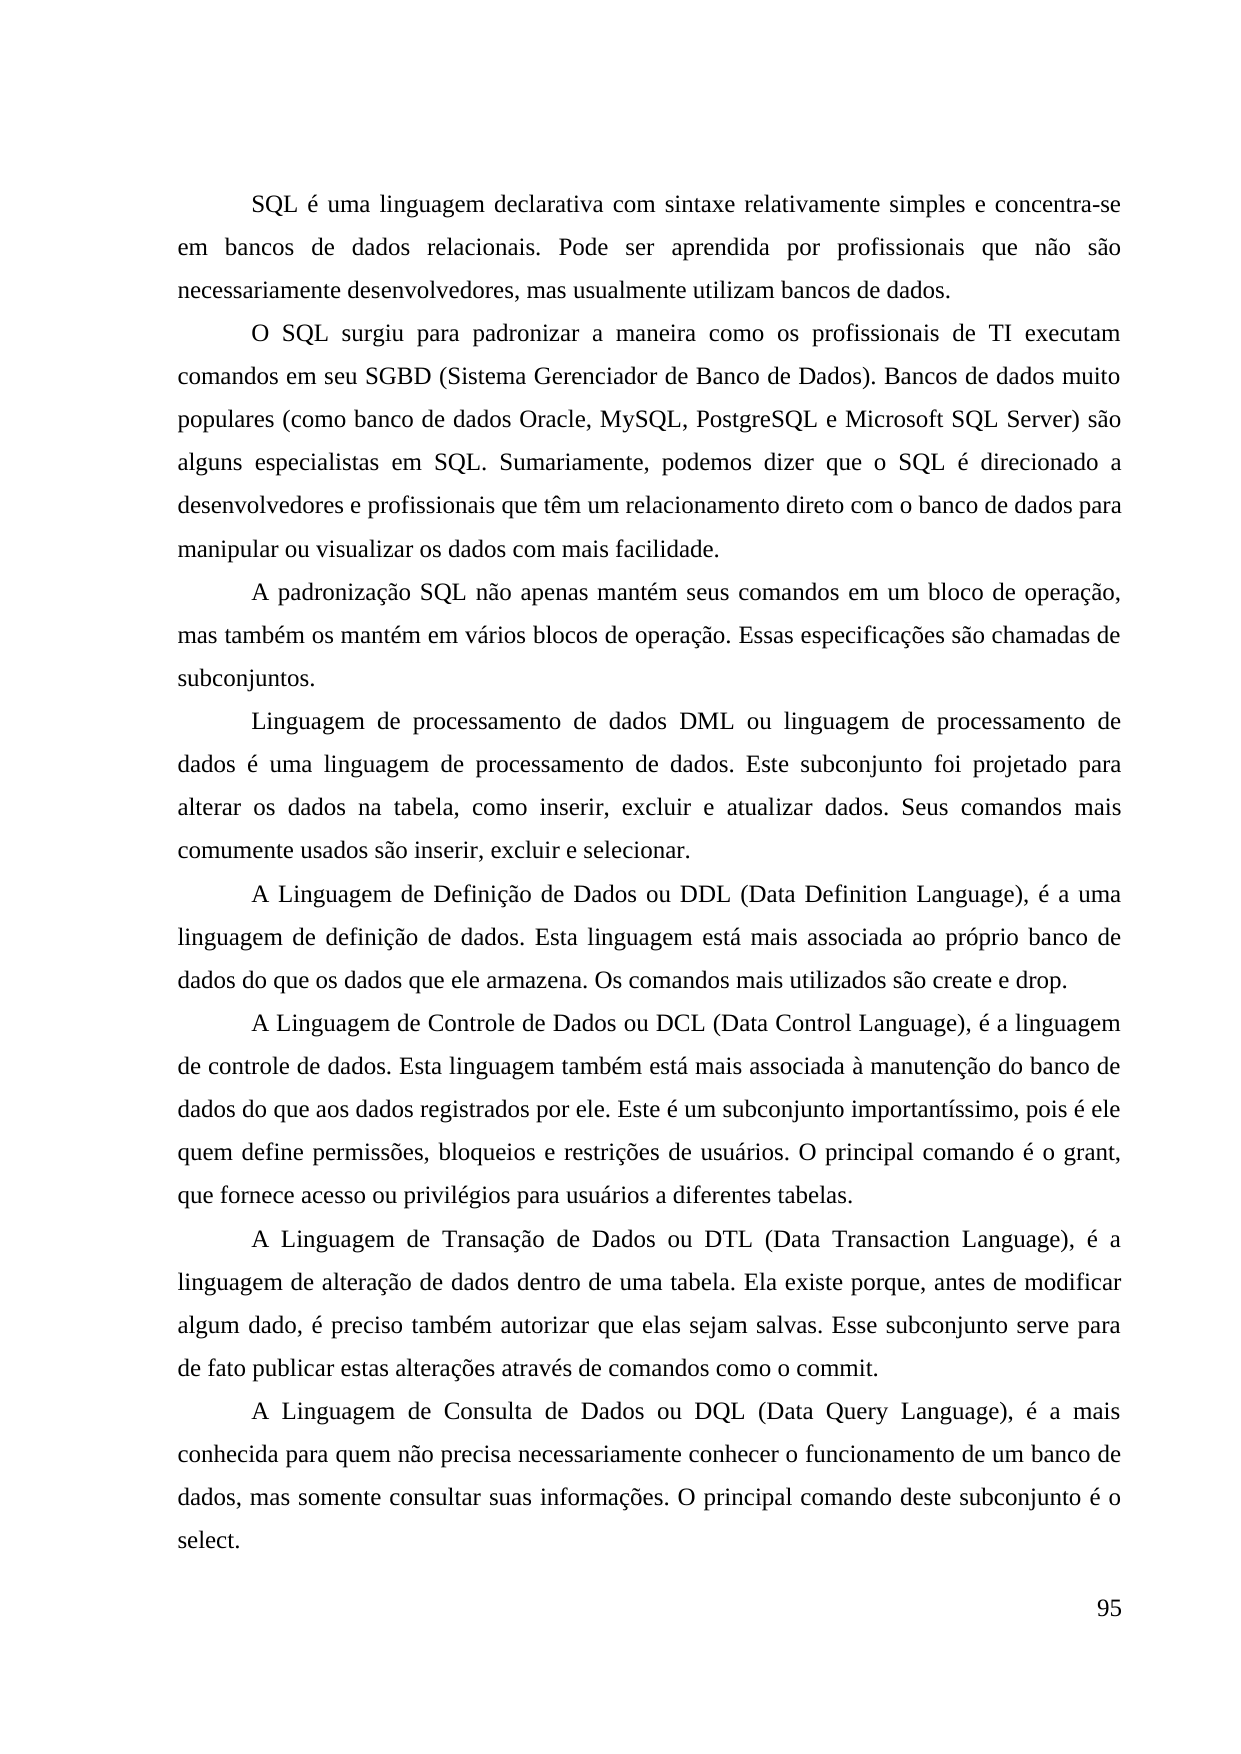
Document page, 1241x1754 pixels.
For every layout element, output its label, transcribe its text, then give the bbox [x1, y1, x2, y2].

text O SQL surgiu para padronizar a maneira como os profissionais de TI executam comandos em seu SGBD (Sistema Gerenciador de Banco de Dados). Bancos de dados muito populares (como banco de dados Oracle, MySQL, PostgreSQL e Microsoft SQL Server) são alguns especialistas em SQL. Sumariamente, podemos dizer que o SQL é direcionado a desenvolvedores e profissionais que têm um relacionamento direto com o banco de dados para manipular ou visualizar os dados com mais facilidade. [177, 318, 1122, 562]
text Linguagem de processamento de dados DML ou linguagem de processamento de dados é uma linguagem de processamento de dados. Este subconjunto foi projetado para alterar os dados na tabela, como inserir, excluir e atualizar dados. Seus comandos mais comumente usados são inserir, excluir e selecionar. [177, 706, 1122, 864]
text A Linguagem de Transação de Dados ou DTL (Data Transaction Language), é a linguagem de alteração de dados dentro de uma tabela. Ela existe porque, antes de modificar algum dado, é preciso também autorizar que elas sejam salvas. Esse subconjunto serve para de fato publicar estas alterações através de comandos como o commit. [177, 1224, 1122, 1382]
text A Linguagem de Controle de Dados ou DCL (Data Control Language), é a linguagem de controle de dados. Esta linguagem também está mais associada à manutenção do banco de dados do que aos dados registrados por ele. Este é um subconjunto importantíssimo, pois é ele quem define permissões, bloqueios e restrições de usuários. O principal comando é o grant, que fornece acesso ou privilégios para usuários a diferentes tabelas. [177, 1008, 1122, 1209]
text A padronização SQL não apenas mantém seus comandos em um bloco de operação, mas também os mantém em vários blocos de operação. Essas especificações são chamadas de subconjuntos. [177, 577, 1122, 692]
text A Linguagem de Definição de Dados ou DDL (Data Definition Language), é a uma linguagem de definição de dados. Esta linguagem está mais associada ao próprio banco de dados do que os dados que ele armazena. Os comandos mais utilizados são create e drop. [177, 879, 1122, 994]
text SQL é uma linguagem declarativa com sintaxe relativamente simples e concentra-se em bancos de dados relacionais. Pode ser aprendida por profissionais que não são necessariamente desenvolvedores, mas usualmente utilizam bancos de dados. [177, 189, 1122, 304]
text A Linguagem de Consulta de Dados ou DQL (Data Query Language), é a mais conhecida para quem não precisa necessariamente conhecer o funcionamento de um banco de dados, mas somente consultar suas informações. O principal comando deste subconjunto é o select. [177, 1396, 1122, 1554]
